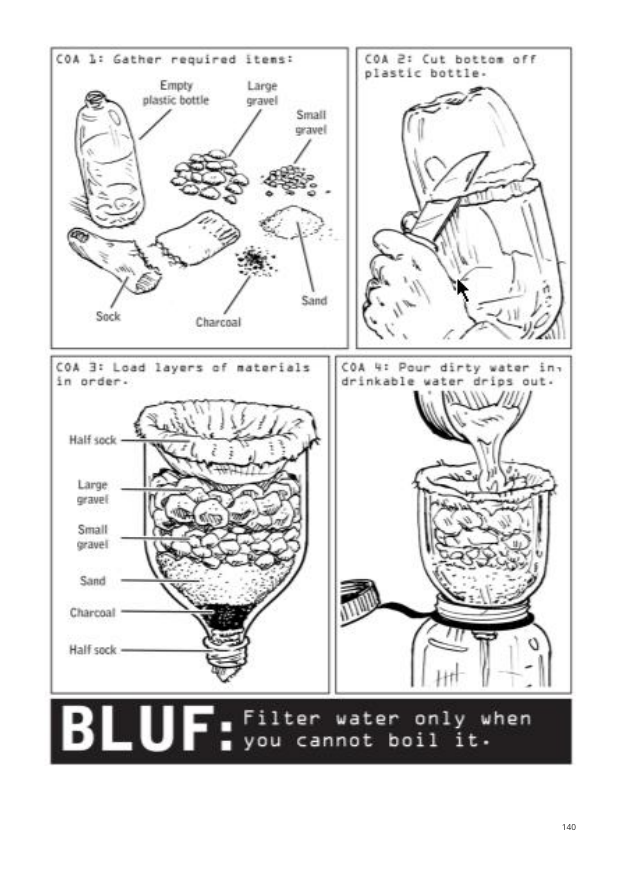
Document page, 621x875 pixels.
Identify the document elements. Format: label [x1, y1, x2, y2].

picture [44, 44, 576, 766]
